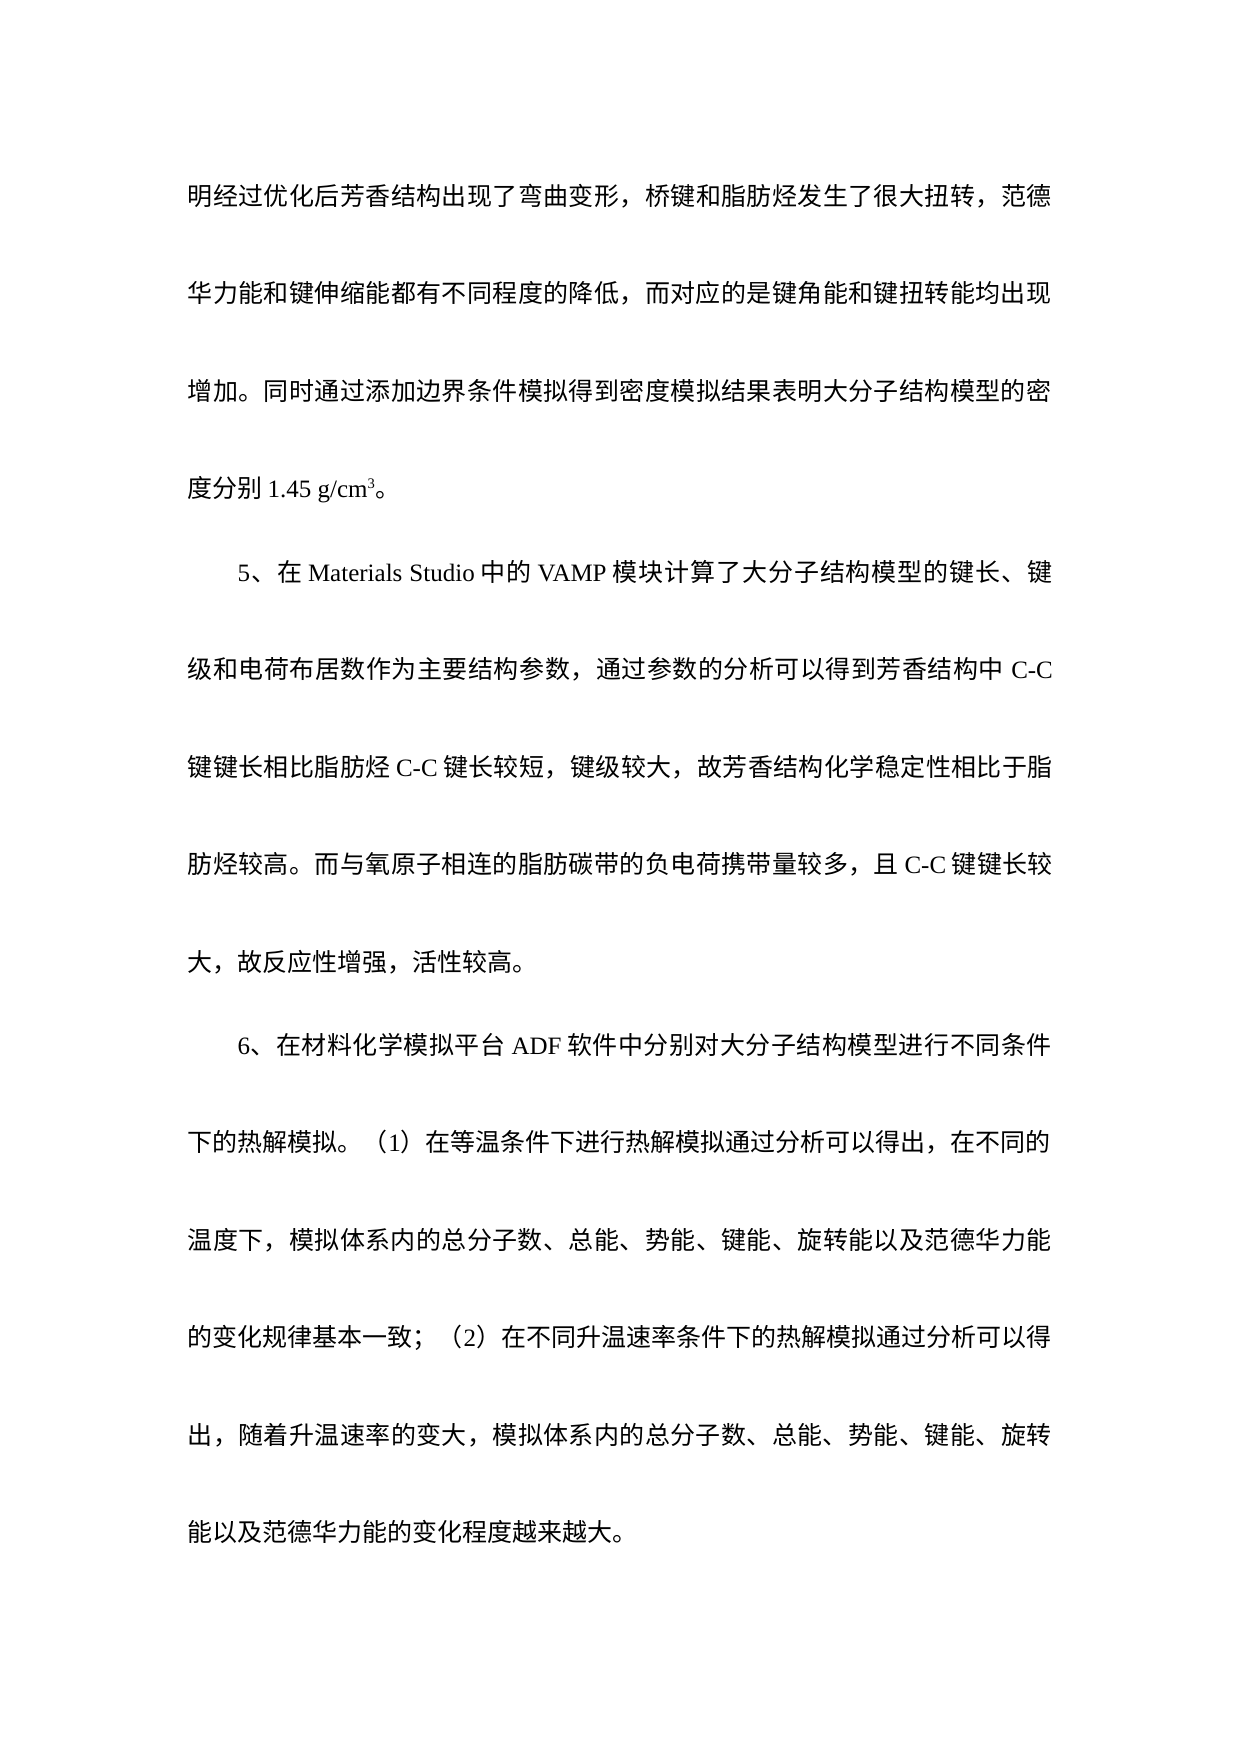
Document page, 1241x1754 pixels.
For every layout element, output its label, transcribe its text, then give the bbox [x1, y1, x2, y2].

text 6、在材料化学模拟平台ADF软件中分别对大分子结构模型进行不同条件下的热解模拟。（1）在等温条件下进行热解模拟通过分析可以得出，在不同的温度下，模拟体系内的总分子数、总能、势能、键能、旋转能以及范德华力能的变化规律基本一致；（2）在不同升温速率条件下的热解模拟通过分析可以得出，随着升温速率的变大，模拟体系内的总分子数、总能、势能、键能、旋转能以及范德华力能的变化程度越来越大。 [187, 1011, 1053, 1563]
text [187, 162, 1053, 519]
text 5、在Materials Studio中的VAMP模块计算了大分子结构模型的键长、键级和电荷布居数作为主要结构参数，通过参数的分析可以得到芳香结构中C-C键键长相比脂肪烃C-C键长较短，键级较大，故芳香结构化学稳定性相比于脂肪烃较高。而与氧原子相连的脂肪碳带的负电荷携带量较多，且C-C键键长较大，故反应性增强，活性较高。 [187, 538, 1053, 993]
